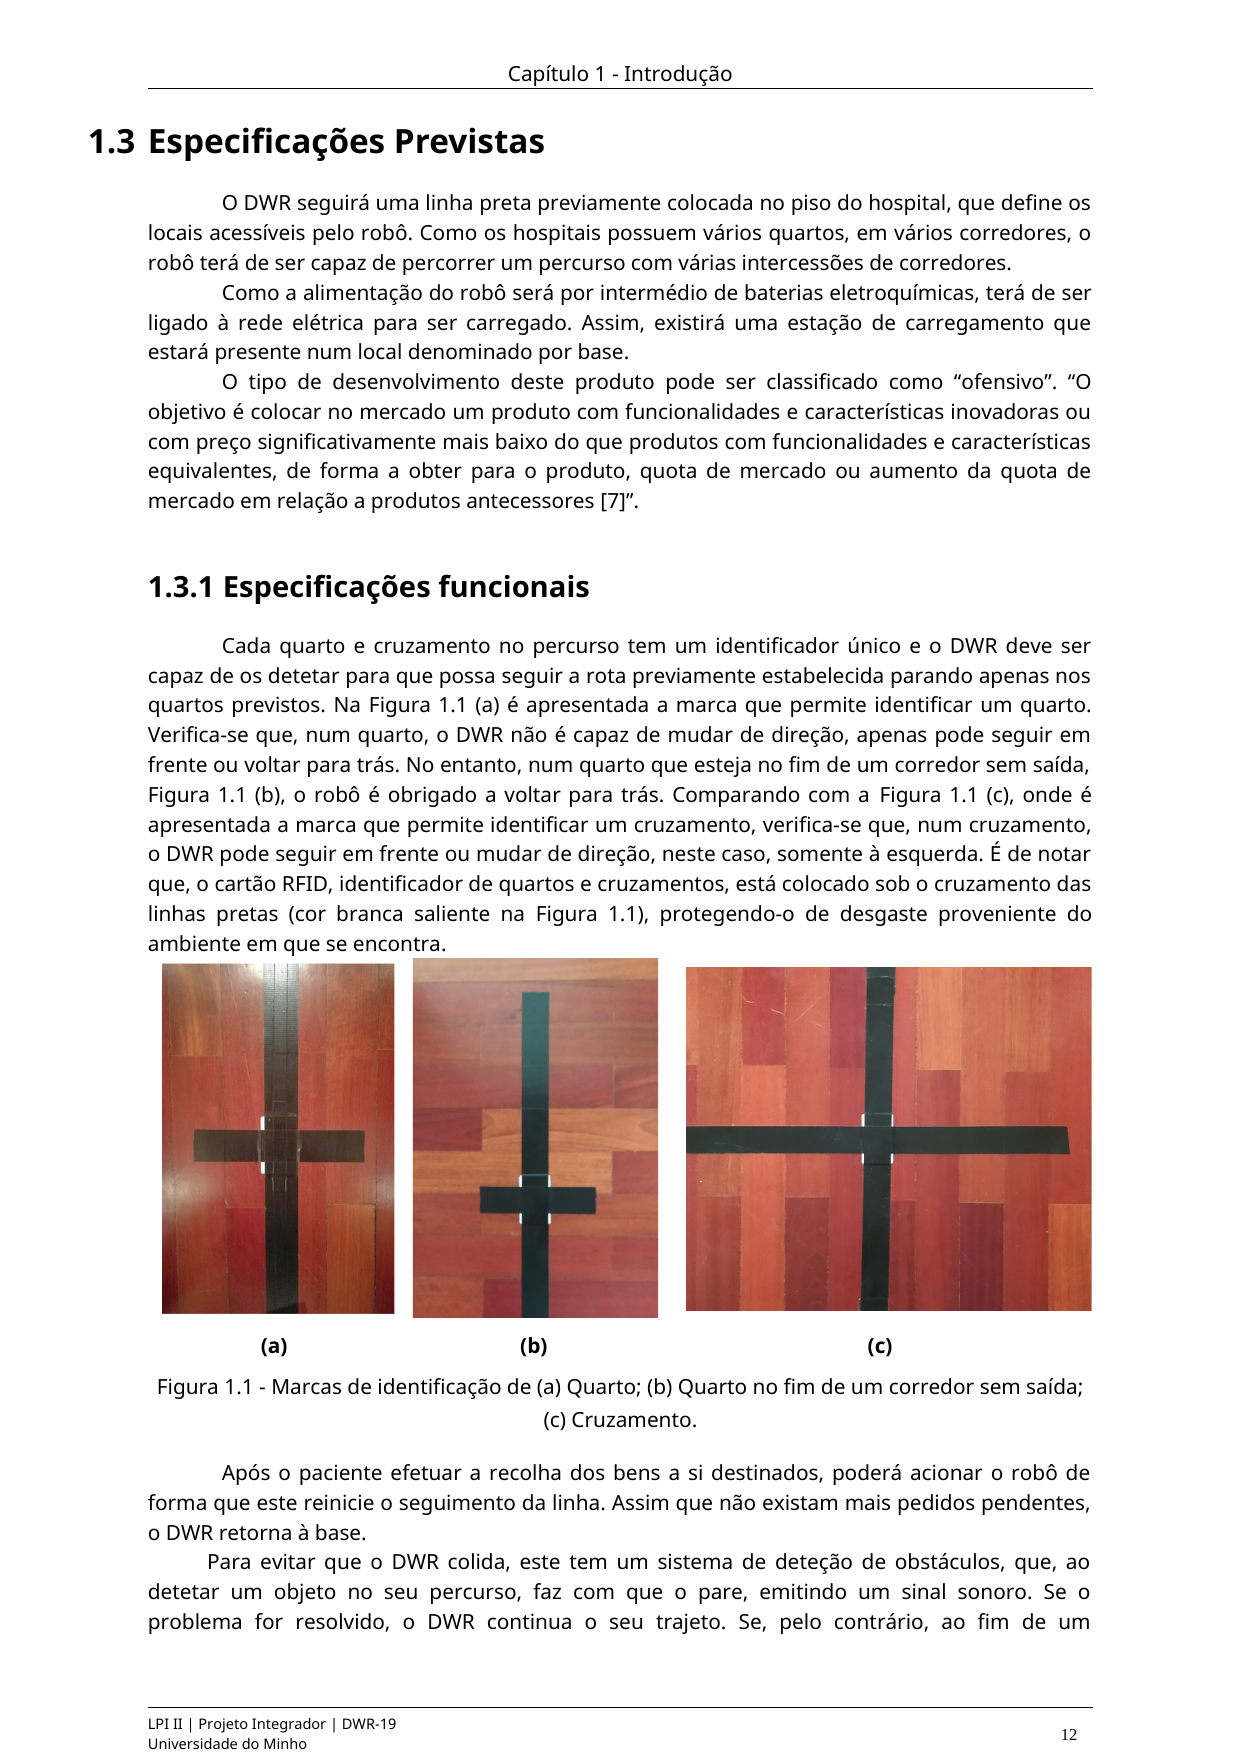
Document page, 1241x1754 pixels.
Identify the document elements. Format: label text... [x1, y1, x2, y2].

table_cell (a) [148, 1331, 400, 1372]
table_cell (c) [667, 1331, 1092, 1372]
picture [162, 964, 395, 1313]
text O DWR seguirá uma linha preta previamente colocada no piso do hospital, que define os locais acessíveis pelo robô. Como os hospitais possuem vários quartos, em vários corredores, o robô terá de ser capaz de percorrer um percurso com várias intercessões de corredores. [148, 188, 1092, 277]
table_header [667, 959, 1092, 1331]
subtitle Especificações Previstas [88, 118, 1092, 163]
picture [413, 958, 659, 1318]
table_cell (b) [400, 1331, 667, 1372]
text Após o paciente efetuar a recolha dos bens a si destinados, poderá acionar o robô de forma que este reinicie o seguimento da linha. Assim que não existam mais pedidos pendentes, o DWR retorna à base. [148, 1458, 1092, 1546]
table_header [400, 959, 667, 1331]
picture [686, 967, 1092, 1311]
subtitle Especificações funcionais [148, 566, 1092, 606]
text O tipo de desenvolvimento deste produto pode ser classificado como “ofensivo”. “O objetivo é colocar no mercado um produto com funcionalidades e características inovadoras ou com preço significativamente mais baixo do que produtos com funcionalidades e características equivalentes, de forma a obter para o produto, quota de mercado ou aumento da quota de mercado em relação a produtos antecessores ”. [148, 367, 1092, 515]
text Como a alimentação do robô será por intermédio de baterias eletroquímicas, terá de ser ligado à rede elétrica para ser carregado. Assim, existirá uma estação de carregamento que estará presente num local denominado por base. [148, 278, 1092, 366]
table_header [148, 959, 400, 1331]
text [148, 1547, 1092, 1636]
text Cada quarto e cruzamento no percurso tem um identificador único e o DWR deve ser capaz de os detetar para que possa seguir a rota previamente estabelecida parando apenas nos quartos previstos. Na Figura 1.1 (a) é apresentada a marca que permite identificar um quarto. Verifica-se que, num quarto, o DWR não é capaz de mudar de direção, apenas pode seguir em frente ou voltar para trás. No entanto, num quarto que esteja no fim de um corredor sem saída, Figura 1.1 (b), o robô é obrigado a voltar para trás. Comparando com a Figura 1.1 (c), onde é apresentada a marca que permite identificar um cruzamento, verifica-se que, num cruzamento, o DWR pode seguir em frente ou mudar de direção, neste caso, somente à esquerda. É de notar que, o cartão RFID, identificador de quartos e cruzamentos, está colocado sob o cruzamento das linhas pretas (cor branca saliente na Figura 1.1), protegendo-o de desgaste proveniente do ambiente em que se encontra. [148, 631, 1092, 957]
